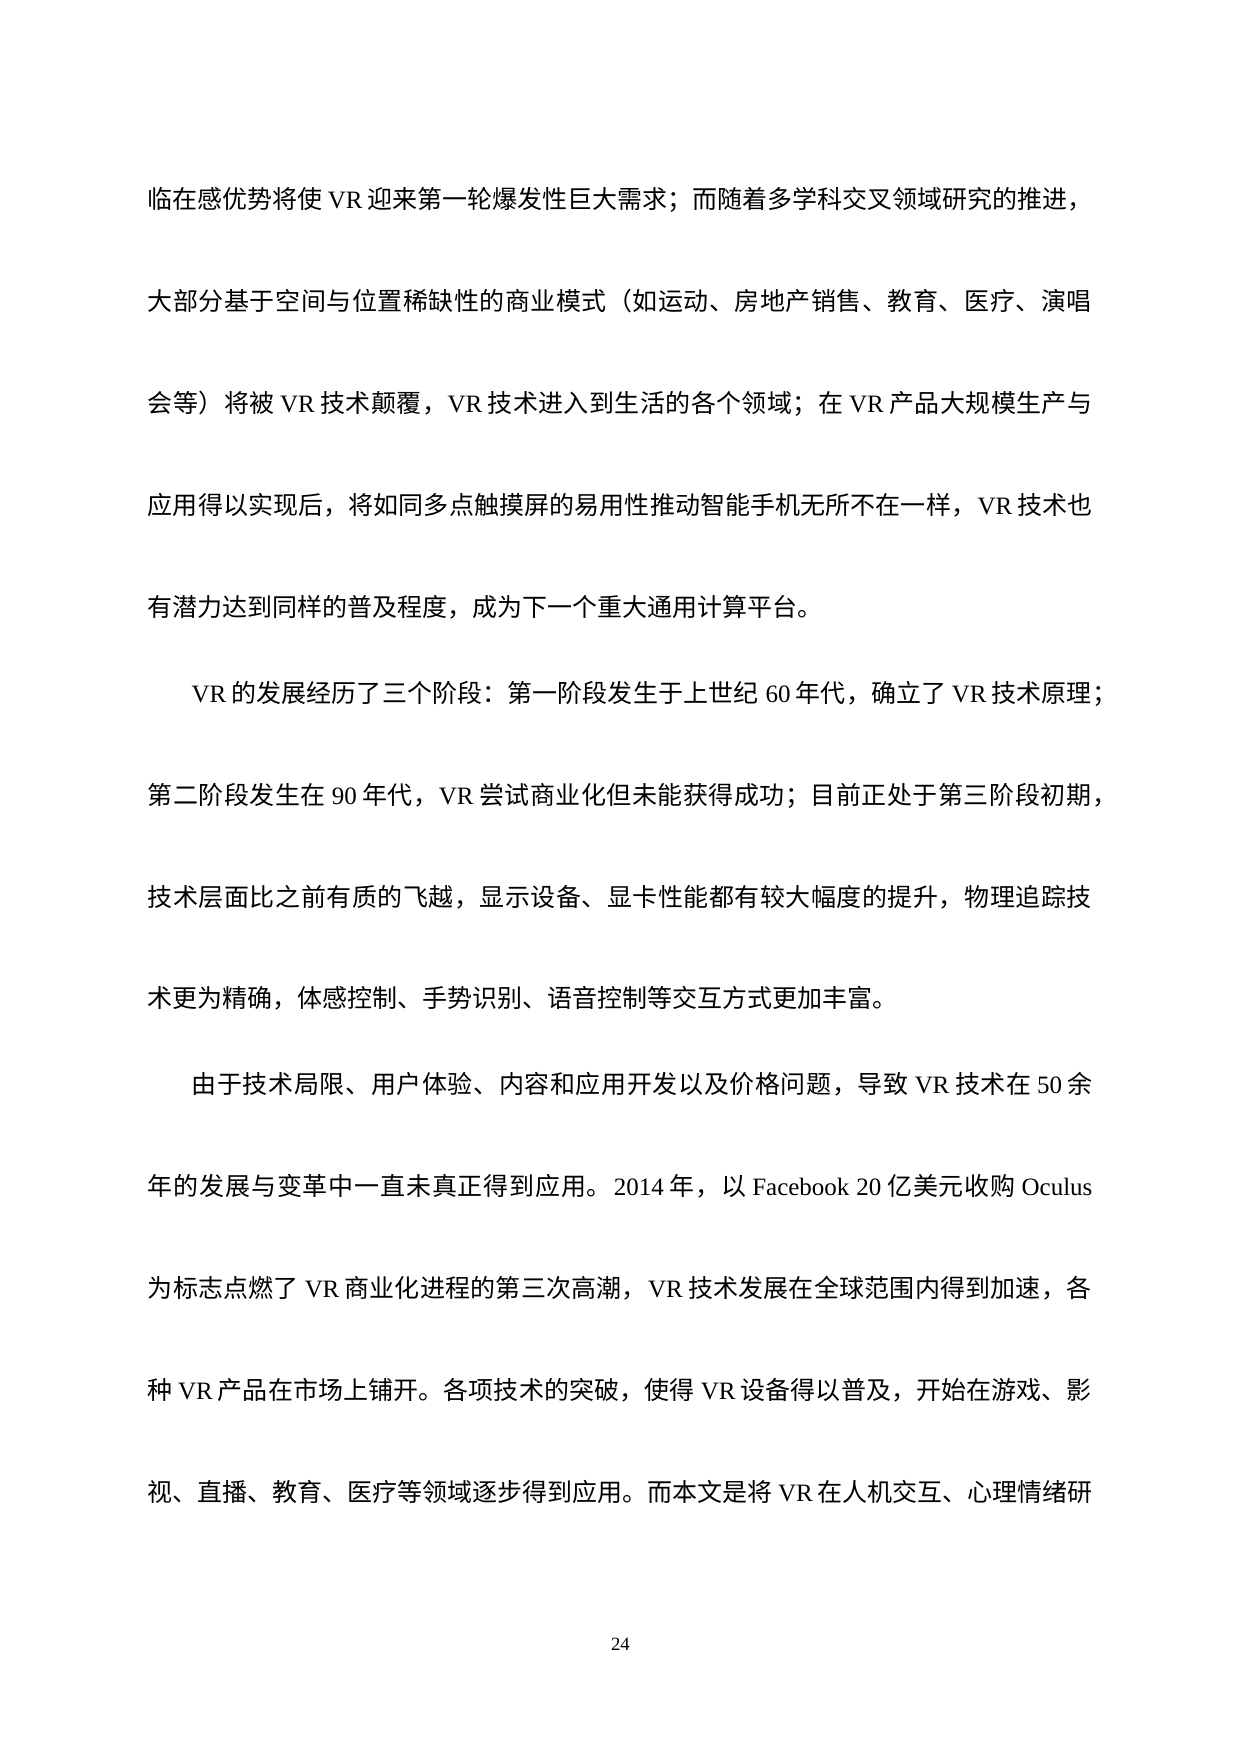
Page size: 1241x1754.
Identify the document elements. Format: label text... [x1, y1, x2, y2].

text VR的发展经历了三个阶段：第一阶段发生于上世纪60年代，确立了VR技术原理；第二阶段发生在90年代，VR尝试商业化但未能获得成功；目前正处于第三阶段初期，技术层面比之前有质的飞越，显示设备、显卡性能都有较大幅度的提升，物理追踪技术更为精确，体感控制、手势识别、语音控制等交互方式更加丰富。 [148, 657, 1092, 1031]
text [148, 1049, 1092, 1524]
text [148, 164, 1092, 639]
